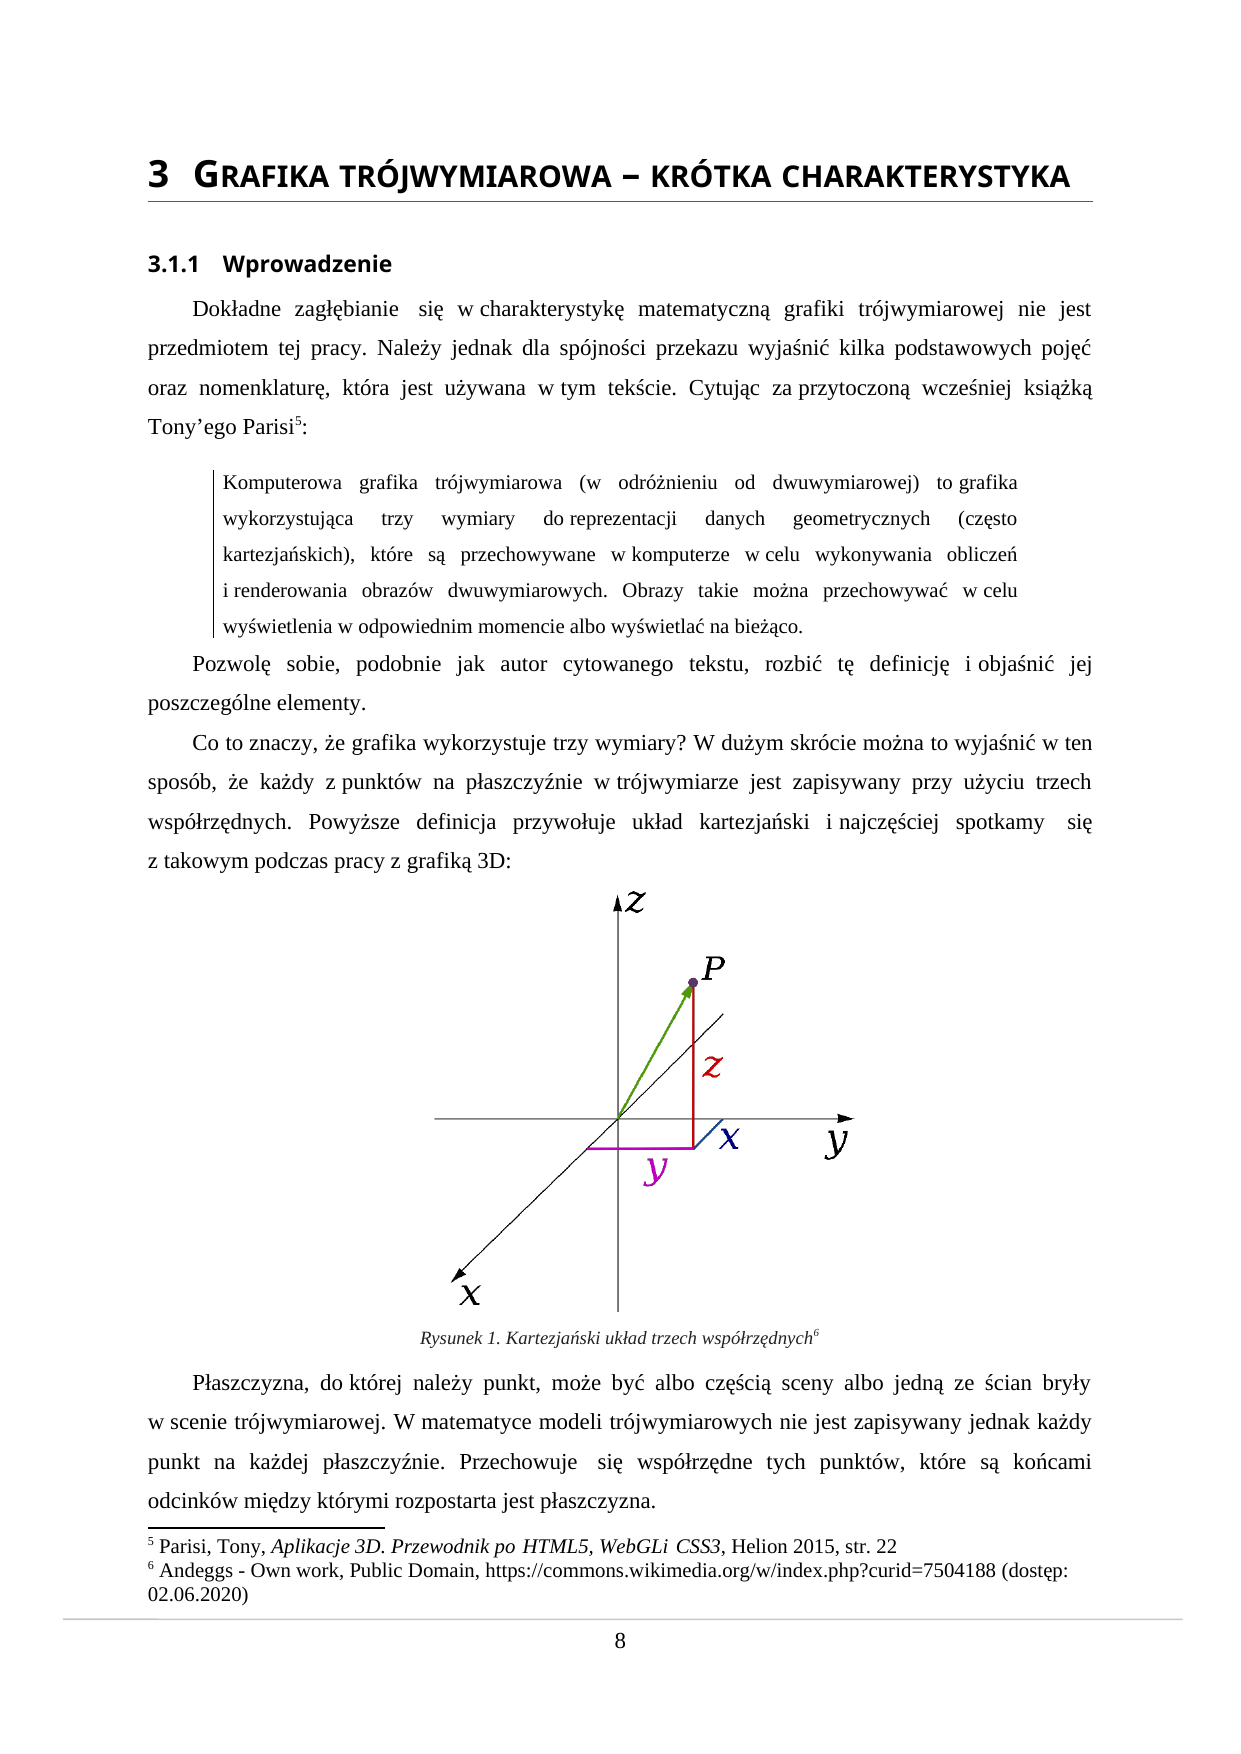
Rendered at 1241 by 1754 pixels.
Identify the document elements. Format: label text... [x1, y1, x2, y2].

text Rysunek 1. Kartezjański układ trzech współrzędnych [148, 1327, 1093, 1348]
subtitle Grafika trójwymiarowa – krótka charakterystyka [148, 148, 1093, 201]
subtitle Wprowadzenie [148, 248, 1093, 279]
picture [428, 886, 856, 1314]
text Płaszczyzna, do której należy punkt, może być albo częścią sceny albo jedną ze ścian bryły w scenie trójwymiarowej. W matematyce modeli trójwymiarowych nie jest zapisywany jednak każdy punkt na każdej płaszczyźnie. Przechowuje się współrzędne tych punktów, które są końcami odcinków między którymi rozpostarta jest płaszczyzna. [148, 1369, 1093, 1514]
text Komputerowa grafika trójwymiarowa (w odróżnieniu od dwuwymiarowej) to grafika wykorzystująca trzy wymiary do reprezentacji danych geometrycznych (często kartezjańskich), które są przechowywane w komputerze w celu wykonywania obliczeń i renderowania obrazów dwuwymiarowych. Obrazy takie można przechowywać w celu wyświetlenia w odpowiednim momencie albo wyświetlać na bieżąco. [213, 469, 1018, 638]
text Co to znaczy, że grafika wykorzystuje trzy wymiary? W dużym skrócie można to wyjaśnić w ten sposób, że każdy z punktów na płaszczyźnie w trójwymiarze jest zapisywany przy użyciu trzech współrzędnych. Powyższe definicja przywołuje układ kartezjański i najczęściej spotkamy się z takowym podczas pracy z grafiką 3D: [148, 729, 1093, 873]
text Dokładne zagłębianie się w charakterystykę matematyczną grafiki trójwymiarowej nie jest przedmiotem tej pracy. Należy jednak dla spójności przekazu wyjaśnić kilka podstawowych pojęć oraz nomenklaturę, która jest używana w tym tekście. Cytując za przytoczoną wcześniej książką Tony’ego Parisi: [148, 295, 1093, 440]
text Pozwolę sobie, podobnie jak autor cytowanego tekstu, rozbić tę definicję i objaśnić jej poszczególne elementy. [148, 650, 1093, 716]
